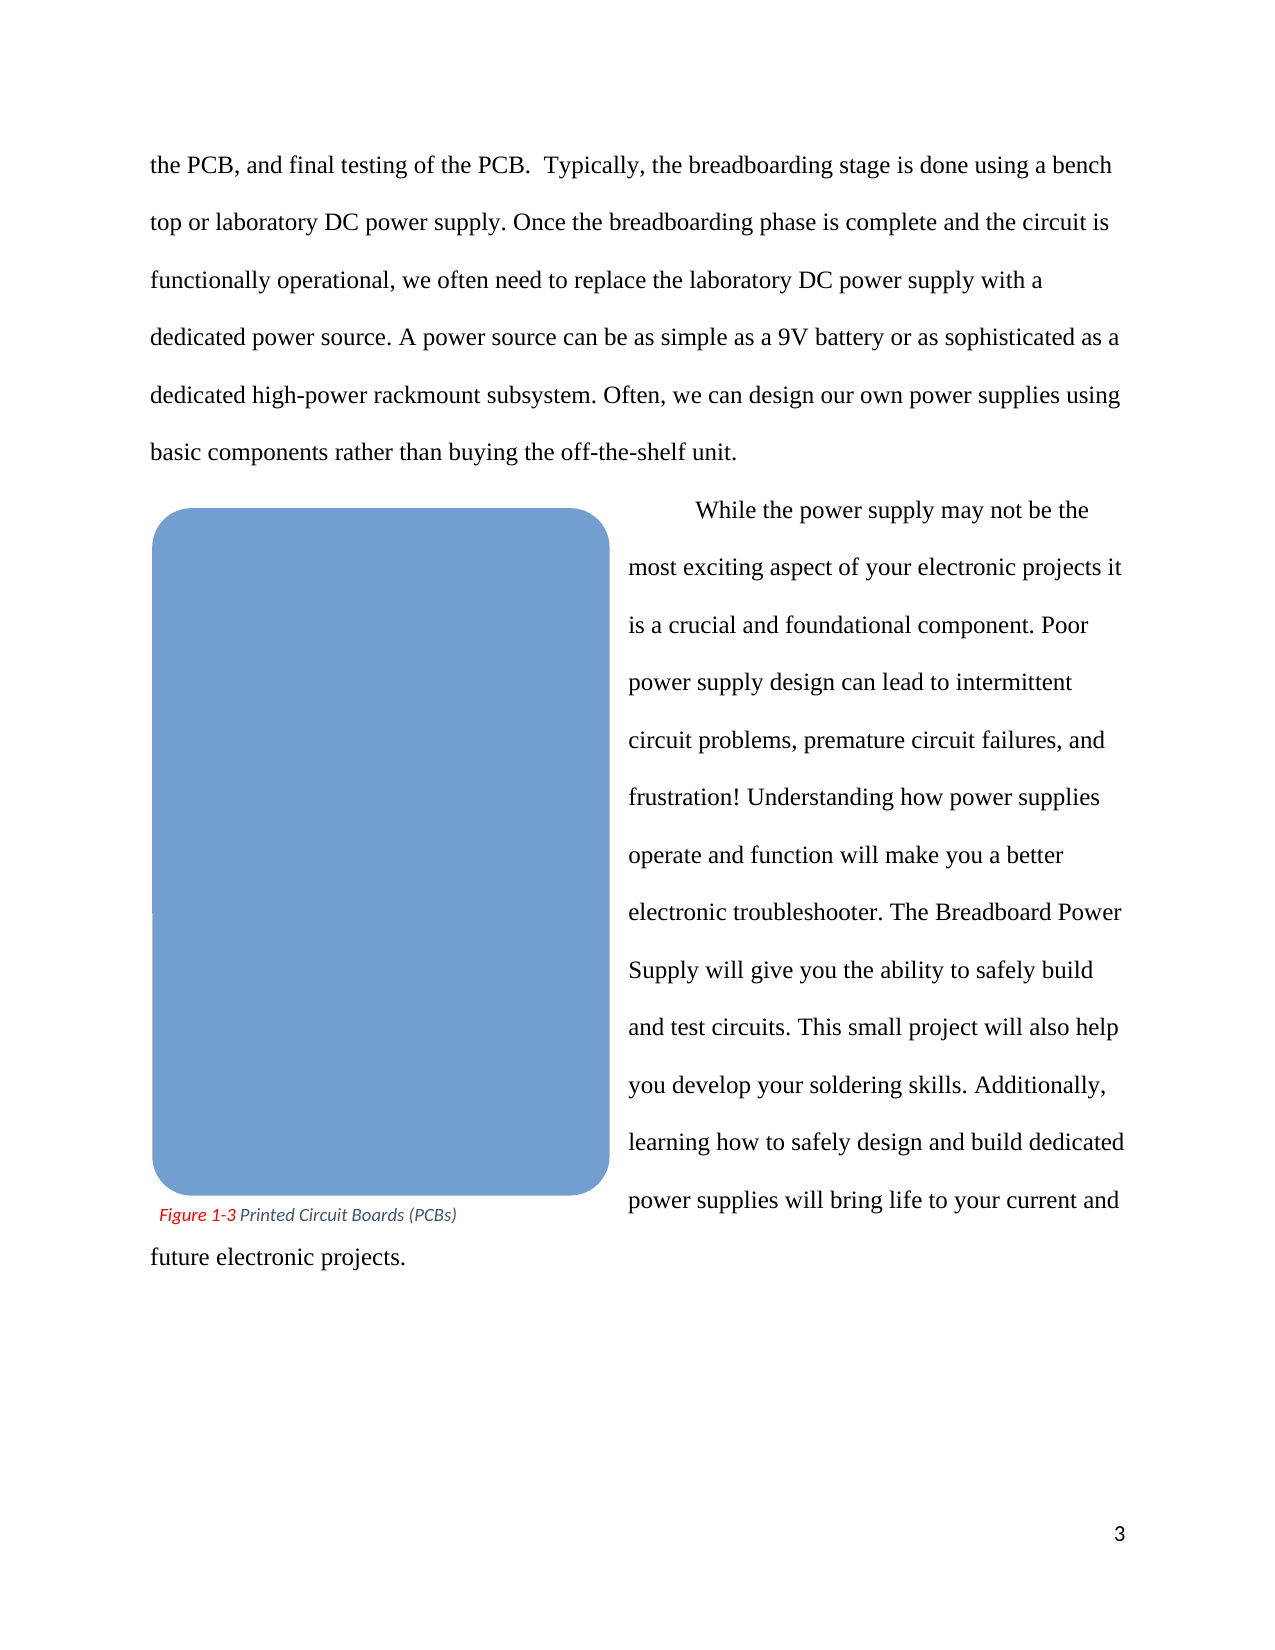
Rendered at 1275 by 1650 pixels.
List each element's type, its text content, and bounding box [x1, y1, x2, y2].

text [150, 150, 1125, 466]
text While the power supply may not be the most exciting aspect of your electronic projects it is a crucial and foundational component. Poor power supply design can lead to intermittent circuit problems, premature circuit failures, and frustration! Understanding how power supplies operate and function will make you a better electronic troubleshooter. The Breadboard Power Supply will give you the ability to safely build and test circuits. This small project will also help you develop your soldering skills. Additionally, learning how to safely design and build dedicated power supplies will bring life to your current and future electronic projects. [150, 495, 1125, 1271]
